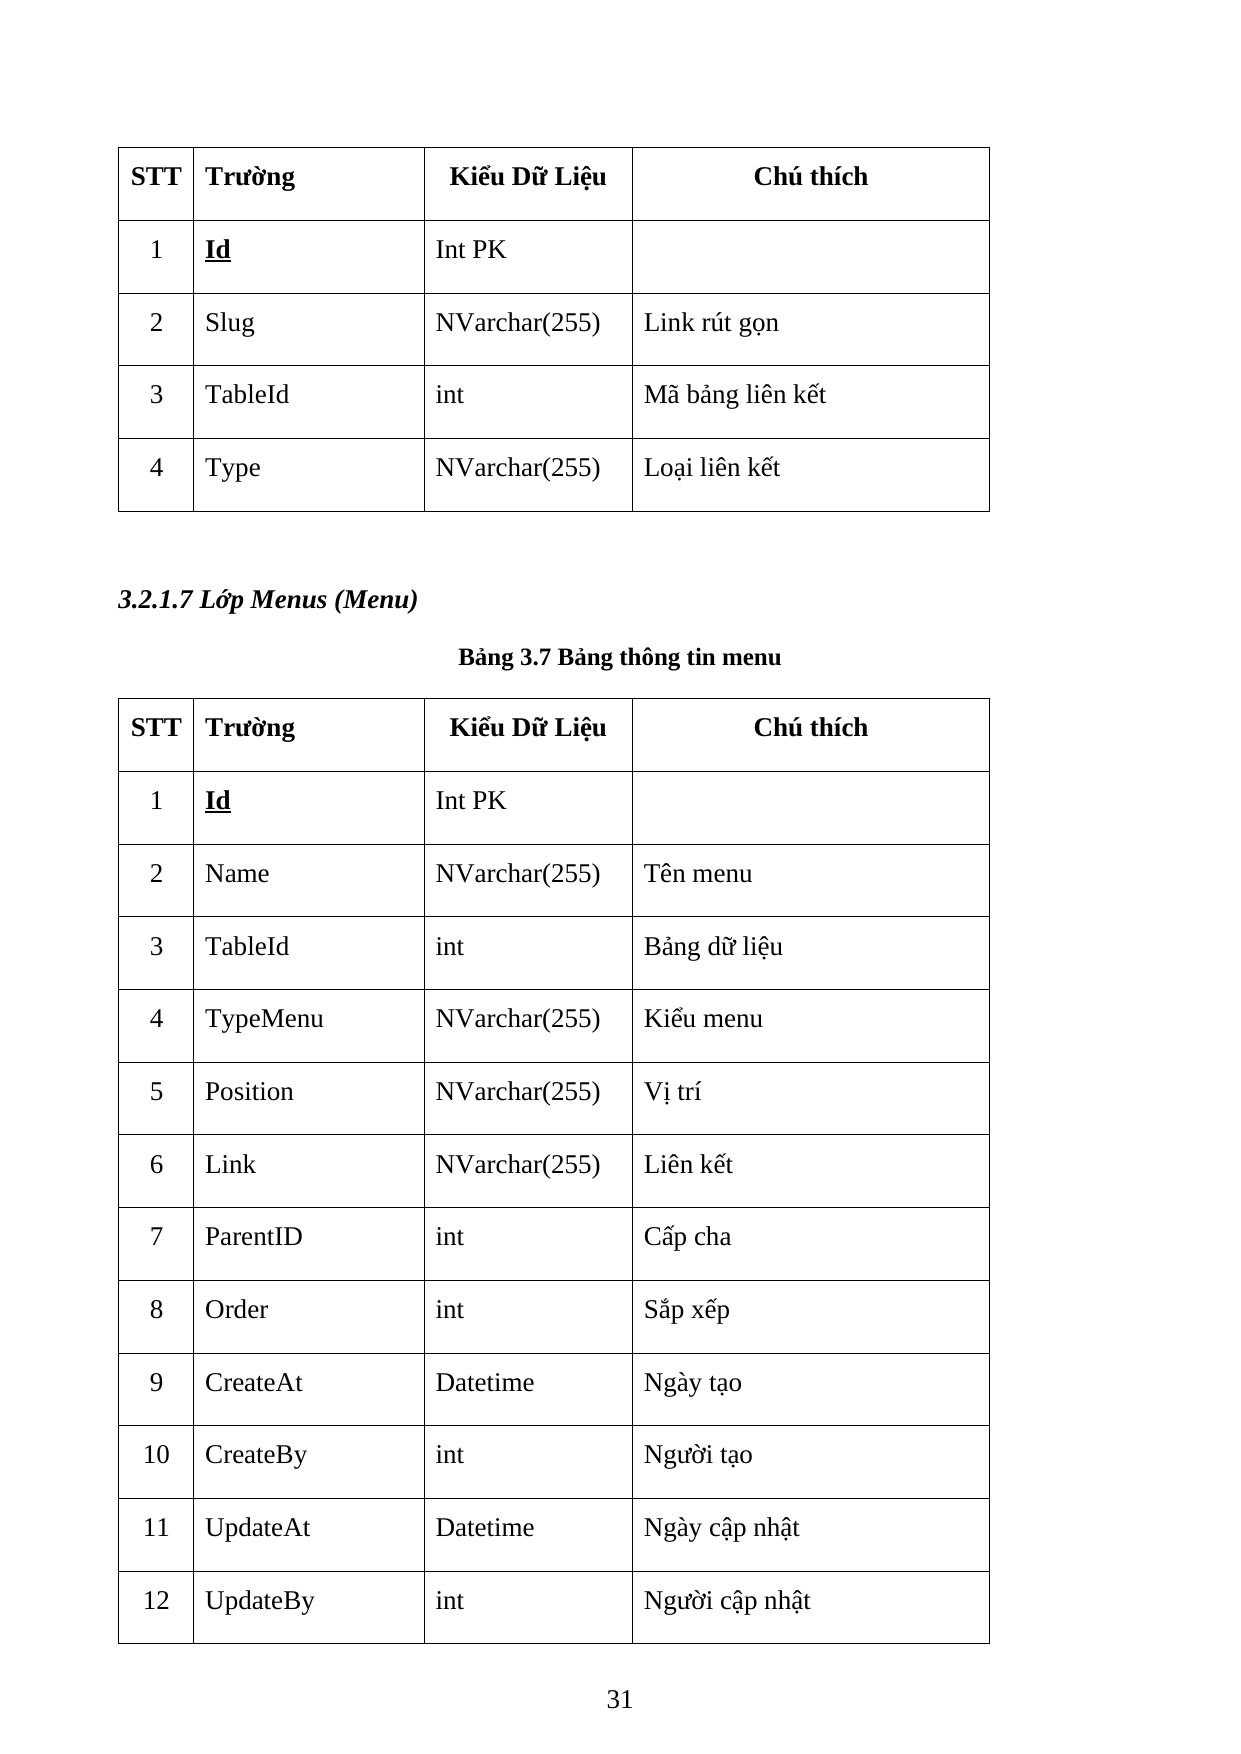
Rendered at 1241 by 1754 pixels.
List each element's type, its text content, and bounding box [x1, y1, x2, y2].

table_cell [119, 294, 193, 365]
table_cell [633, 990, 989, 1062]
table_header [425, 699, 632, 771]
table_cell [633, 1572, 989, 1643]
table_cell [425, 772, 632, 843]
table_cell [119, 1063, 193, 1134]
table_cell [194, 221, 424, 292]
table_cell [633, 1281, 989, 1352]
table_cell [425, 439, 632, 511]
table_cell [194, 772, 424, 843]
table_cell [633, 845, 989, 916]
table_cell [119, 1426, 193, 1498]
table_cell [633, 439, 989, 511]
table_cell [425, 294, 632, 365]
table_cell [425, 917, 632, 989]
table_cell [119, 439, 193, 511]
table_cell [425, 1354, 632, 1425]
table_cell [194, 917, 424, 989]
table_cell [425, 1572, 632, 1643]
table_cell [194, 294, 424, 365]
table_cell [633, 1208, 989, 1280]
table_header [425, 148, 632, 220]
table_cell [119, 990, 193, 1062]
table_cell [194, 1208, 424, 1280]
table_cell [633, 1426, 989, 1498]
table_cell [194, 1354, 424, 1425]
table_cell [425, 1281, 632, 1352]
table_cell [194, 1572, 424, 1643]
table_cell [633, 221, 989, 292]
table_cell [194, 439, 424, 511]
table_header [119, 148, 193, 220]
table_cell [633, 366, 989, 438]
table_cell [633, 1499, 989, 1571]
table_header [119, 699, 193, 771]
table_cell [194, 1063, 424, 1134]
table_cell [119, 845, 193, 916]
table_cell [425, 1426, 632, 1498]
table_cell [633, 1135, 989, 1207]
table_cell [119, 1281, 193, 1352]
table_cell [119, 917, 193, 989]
text 3.2.1.7 Lớp Menus (Menu) [118, 583, 1122, 614]
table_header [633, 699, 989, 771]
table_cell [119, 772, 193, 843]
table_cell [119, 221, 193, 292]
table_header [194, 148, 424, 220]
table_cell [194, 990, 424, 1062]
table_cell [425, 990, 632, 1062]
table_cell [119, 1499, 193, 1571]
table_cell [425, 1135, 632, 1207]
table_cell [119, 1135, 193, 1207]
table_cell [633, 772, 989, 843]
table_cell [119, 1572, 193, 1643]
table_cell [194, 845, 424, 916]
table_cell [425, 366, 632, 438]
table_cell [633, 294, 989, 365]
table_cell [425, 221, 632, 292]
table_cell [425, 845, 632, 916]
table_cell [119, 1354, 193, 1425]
text Bảng 3.7 Bảng thông tin menu [118, 642, 1122, 671]
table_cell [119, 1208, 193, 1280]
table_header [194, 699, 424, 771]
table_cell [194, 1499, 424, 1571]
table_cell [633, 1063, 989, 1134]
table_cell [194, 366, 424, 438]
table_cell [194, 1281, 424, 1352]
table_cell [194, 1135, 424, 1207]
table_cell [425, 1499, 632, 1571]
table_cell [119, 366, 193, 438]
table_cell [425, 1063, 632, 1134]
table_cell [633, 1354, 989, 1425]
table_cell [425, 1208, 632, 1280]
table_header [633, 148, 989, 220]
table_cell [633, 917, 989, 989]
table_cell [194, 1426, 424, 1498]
